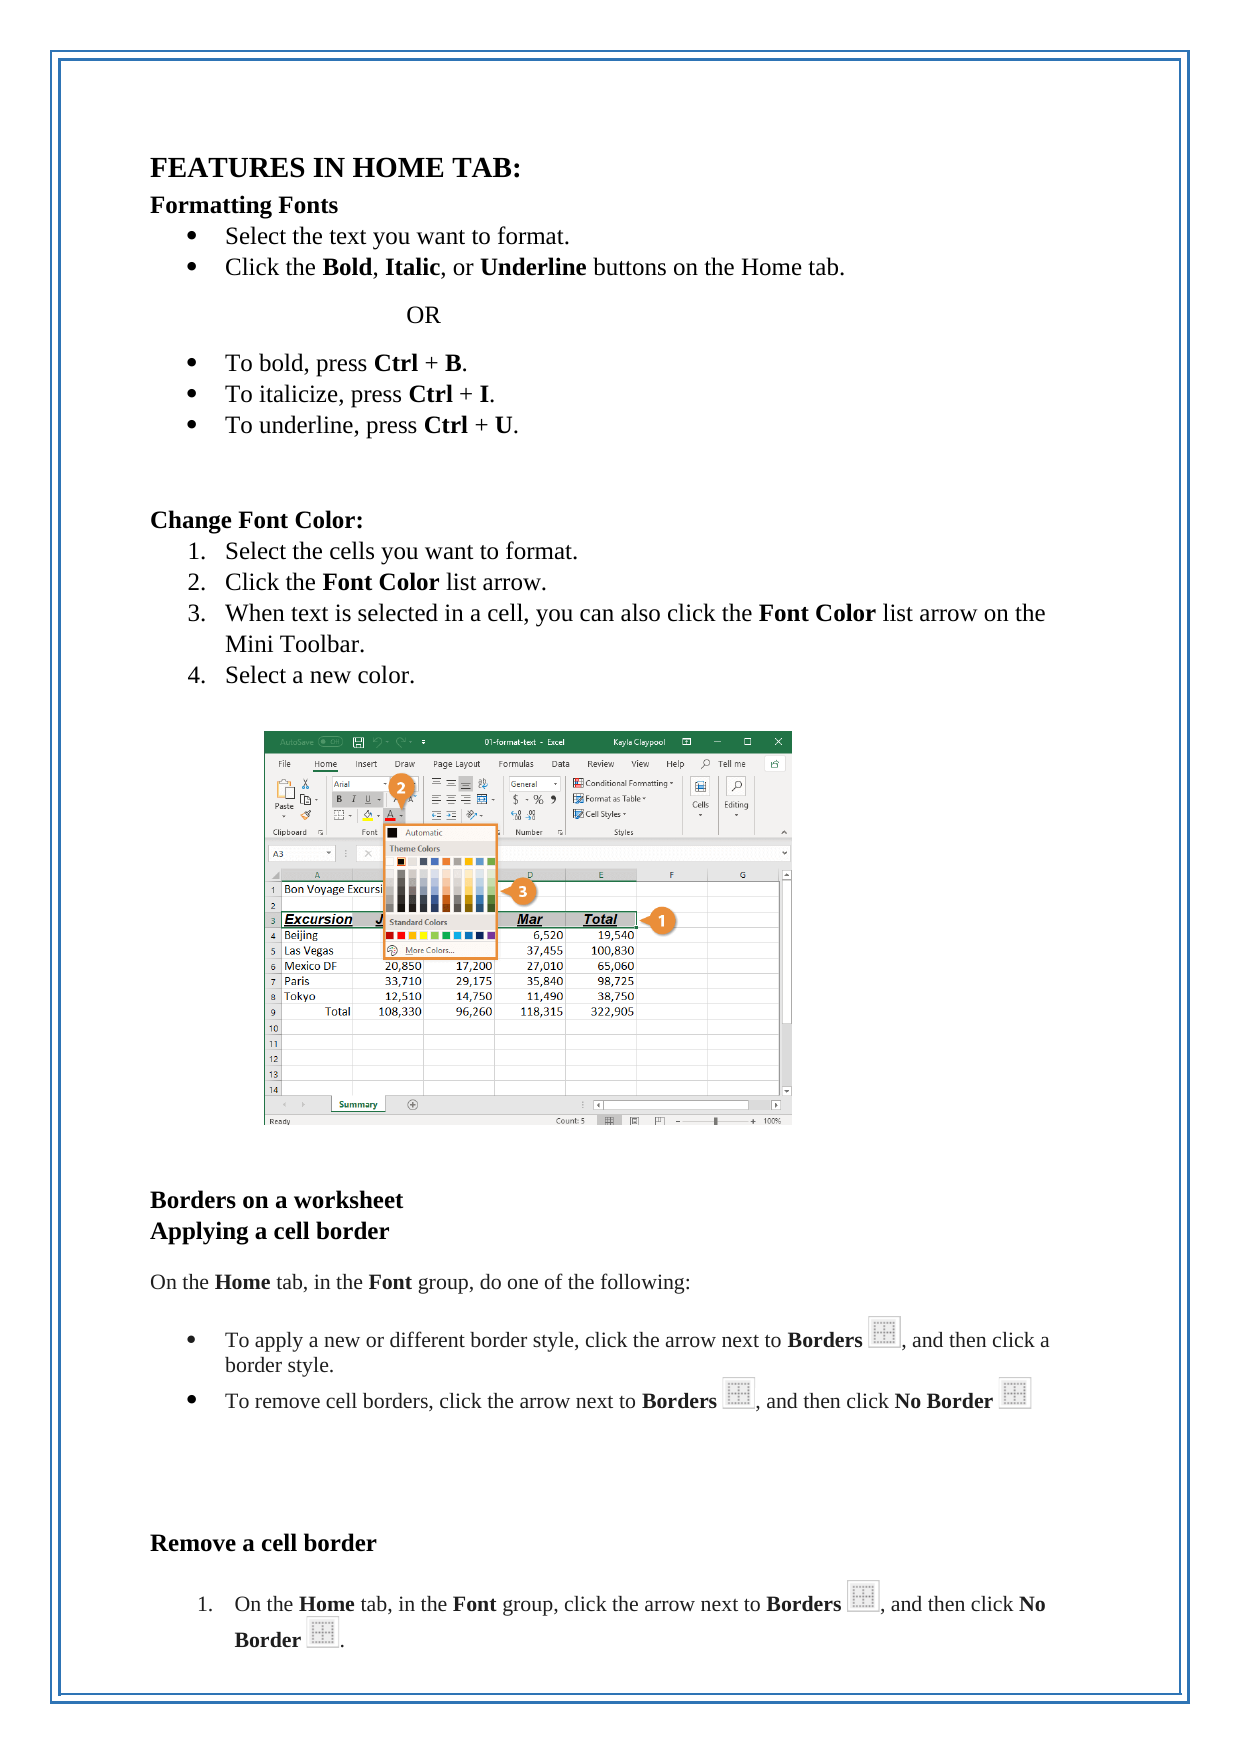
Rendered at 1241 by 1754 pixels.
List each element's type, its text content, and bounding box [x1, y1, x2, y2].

subtitle FEATURES IN HOME TAB: [150, 150, 1090, 183]
list To remove cell borders, click the arrow next to Borders , and then click No Border [187, 1377, 1090, 1414]
picture [722, 1377, 756, 1409]
picture [306, 1616, 340, 1648]
picture [264, 731, 792, 1125]
picture [868, 1316, 901, 1348]
picture [998, 1377, 1032, 1409]
list To italicize, press Ctrl + I. [187, 379, 1090, 408]
list Select a new color. [187, 661, 1090, 689]
list To underline, press Ctrl + U. [187, 410, 1090, 439]
text On the Home tab, in the Font group, do one of the following: [150, 1269, 1090, 1294]
text Applying a cell border [150, 1216, 1090, 1245]
list Select the text you want to format. [187, 221, 1090, 250]
subtitle Borders on a worksheet [150, 1185, 1090, 1214]
list On the Home tab, in the Font group, click the arrow next to Borders , and then click No Border . [197, 1581, 1090, 1652]
text OR [150, 300, 1090, 329]
picture [847, 1580, 880, 1612]
list Click the Font Color list arrow. [187, 567, 1090, 596]
list Select the cells you want to format. [187, 536, 1090, 565]
list Click the Bold, Italic, or Underline buttons on the Home tab. [187, 252, 1090, 281]
subtitle Change Font Color: [150, 505, 1090, 534]
list When text is selected in a cell, you can also click the Font Color list arrow on the Mini Toolbar. [187, 598, 1090, 658]
text Remove a cell border [150, 1528, 1090, 1556]
list To bold, press Ctrl + B. [187, 348, 1090, 377]
list To apply a new or different border style, click the arrow next to Borders , and then click a border style. [187, 1316, 1090, 1377]
subtitle Formatting Fonts [150, 190, 1090, 219]
